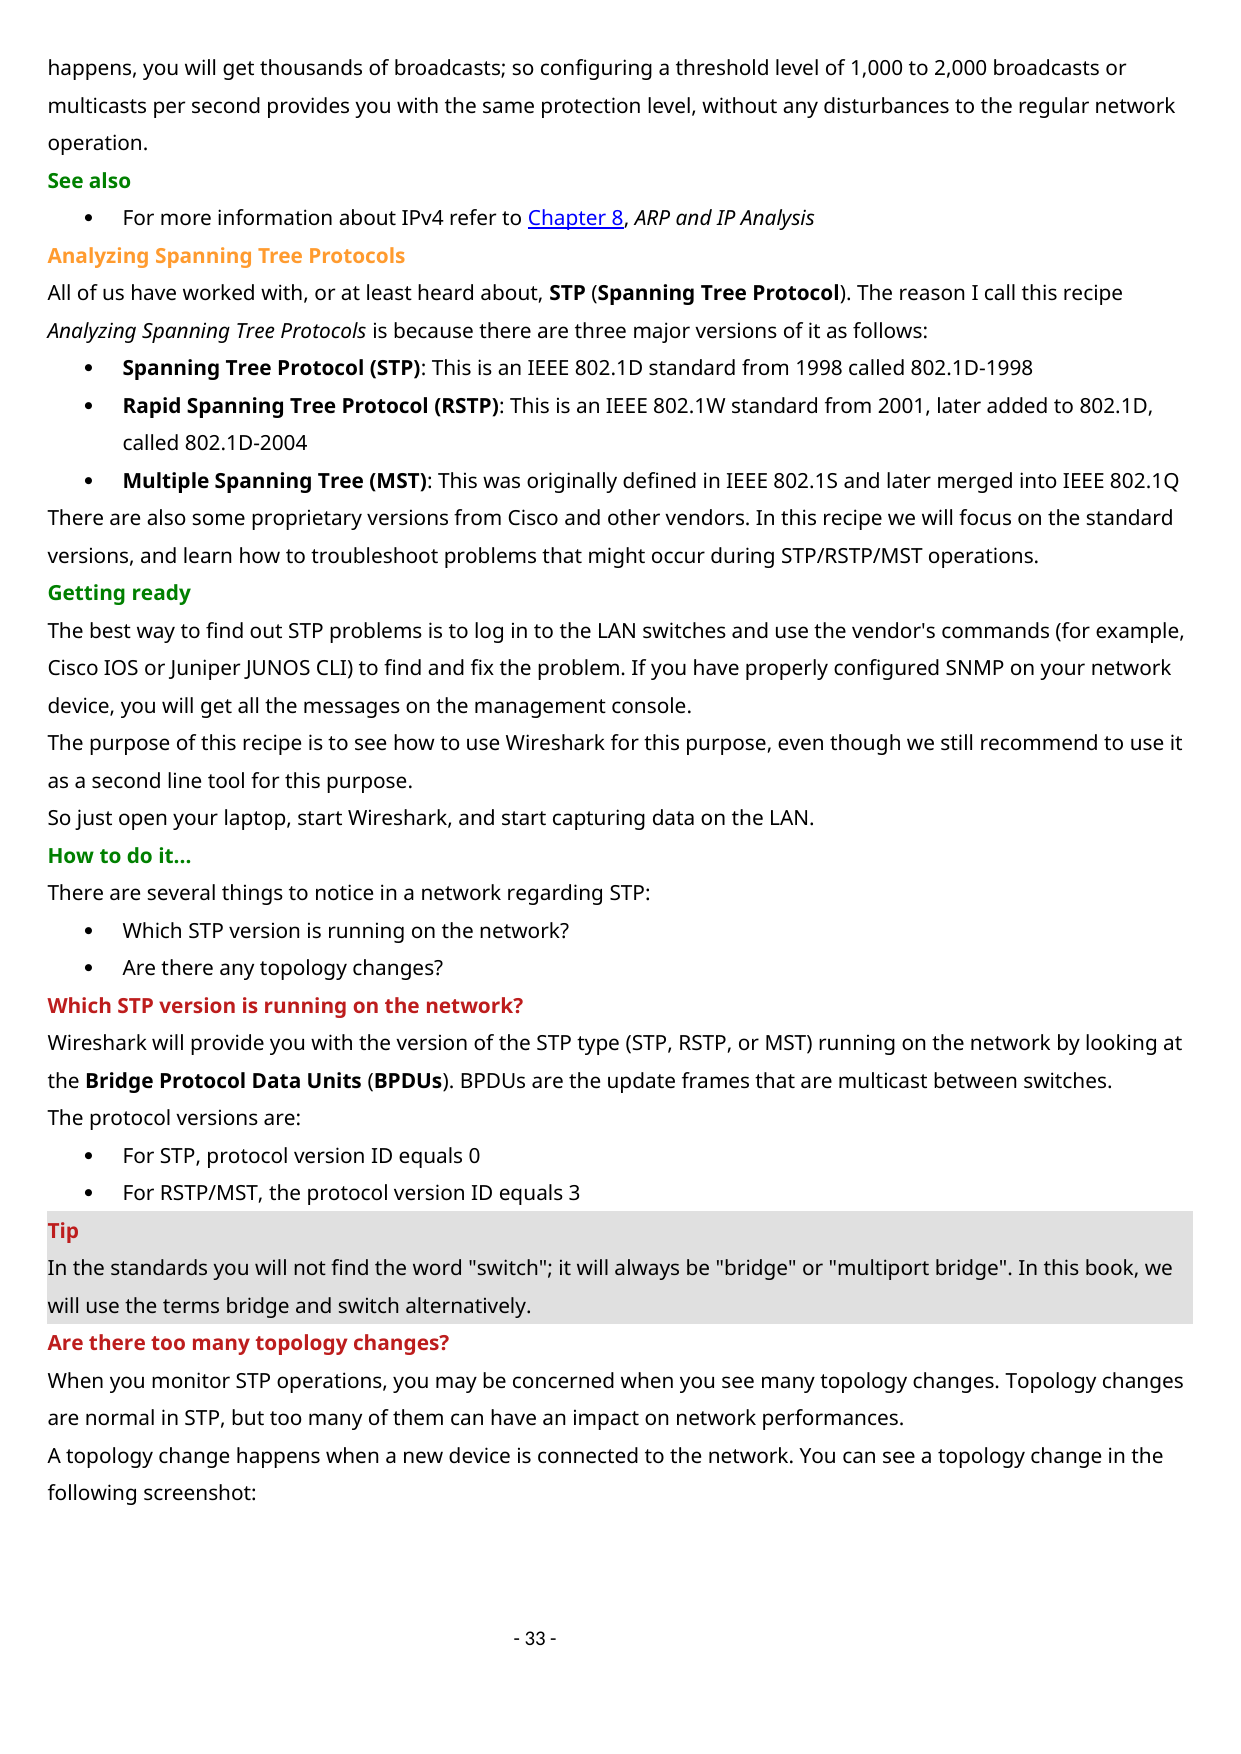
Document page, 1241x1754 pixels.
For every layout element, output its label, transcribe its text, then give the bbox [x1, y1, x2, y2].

text So just open your laptop, start Wireshark, and start capturing data on the LAN. [47, 799, 1193, 836]
text In the standards you will not find the word "switch"; it will always be "bridge" or "multiport bridge". In this book, we will use the terms bridge and switch alternatively. [47, 1249, 1193, 1324]
list For RSTP/MST, the protocol version ID equals 3 [85, 1174, 1193, 1211]
text There are several things to notice in a network regarding STP: [47, 874, 1193, 911]
text See also [47, 161, 1193, 199]
text The best way to find out STP problems is to log in to the LAN switches and use the vendor's commands (for example, Cisco IOS or Juniper JUNOS CLI) to find and fix the problem. If you have properly configured SNMP on your network device, you will get all the messages on the management console. [47, 611, 1193, 724]
list For more information about IPv4 refer to Chapter 8, ARP and IP Analysis [85, 199, 1193, 236]
text There are also some proprietary versions from Cisco and other vendors. In this recipe we will focus on the standard versions, and learn how to troubleshoot problems that might occur during STP/RSTP/MST operations. [47, 499, 1193, 574]
text Are there too many topology changes? [47, 1324, 1193, 1361]
list Are there any topology changes? [85, 949, 1193, 986]
text A topology change happens when a new device is connected to the network. You can see a topology change in the following screenshot: [47, 1436, 1193, 1511]
text The purpose of this recipe is to see how to use Wireshark for this purpose, even though we still recommend to use it as a second line tool for this purpose. [47, 724, 1193, 799]
text Getting ready [47, 574, 1193, 611]
list Rapid Spanning Tree Protocol (RSTP): This is an IEEE 802.1W standard from 2001, later added to 802.1D, called 802.1D-2004 [85, 386, 1193, 461]
text Wireshark will provide you with the version of the STP type (STP, RSTP, or MST) running on the network by looking at the Bridge Protocol Data Units (BPDUs). BPDUs are the update frames that are multicast between switches. [47, 1024, 1193, 1099]
text Analyzing Spanning Tree Protocols [47, 236, 1193, 274]
text When you monitor STP operations, you may be concerned when you see many topology changes. Topology changes are normal in STP, but too many of them can have an impact on network performances. [47, 1361, 1193, 1436]
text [47, 49, 1193, 161]
text How to do it... [47, 836, 1193, 874]
text Tip [47, 1211, 1193, 1249]
text All of us have worked with, or at least heard about, STP (Spanning Tree Protocol). The reason I call this recipe Analyzing Spanning Tree Protocols is because there are three major versions of it as follows: [47, 274, 1193, 349]
list Spanning Tree Protocol (STP): This is an IEEE 802.1D standard from 1998 called 802.1D-1998 [85, 349, 1193, 386]
text Which STP version is running on the network? [47, 986, 1193, 1024]
list Multiple Spanning Tree (MST): This was originally defined in IEEE 802.1S and later merged into IEEE 802.1Q [85, 461, 1193, 499]
list Which STP version is running on the network? [85, 911, 1193, 949]
list For STP, protocol version ID equals 0 [85, 1136, 1193, 1174]
text The protocol versions are: [47, 1099, 1193, 1136]
